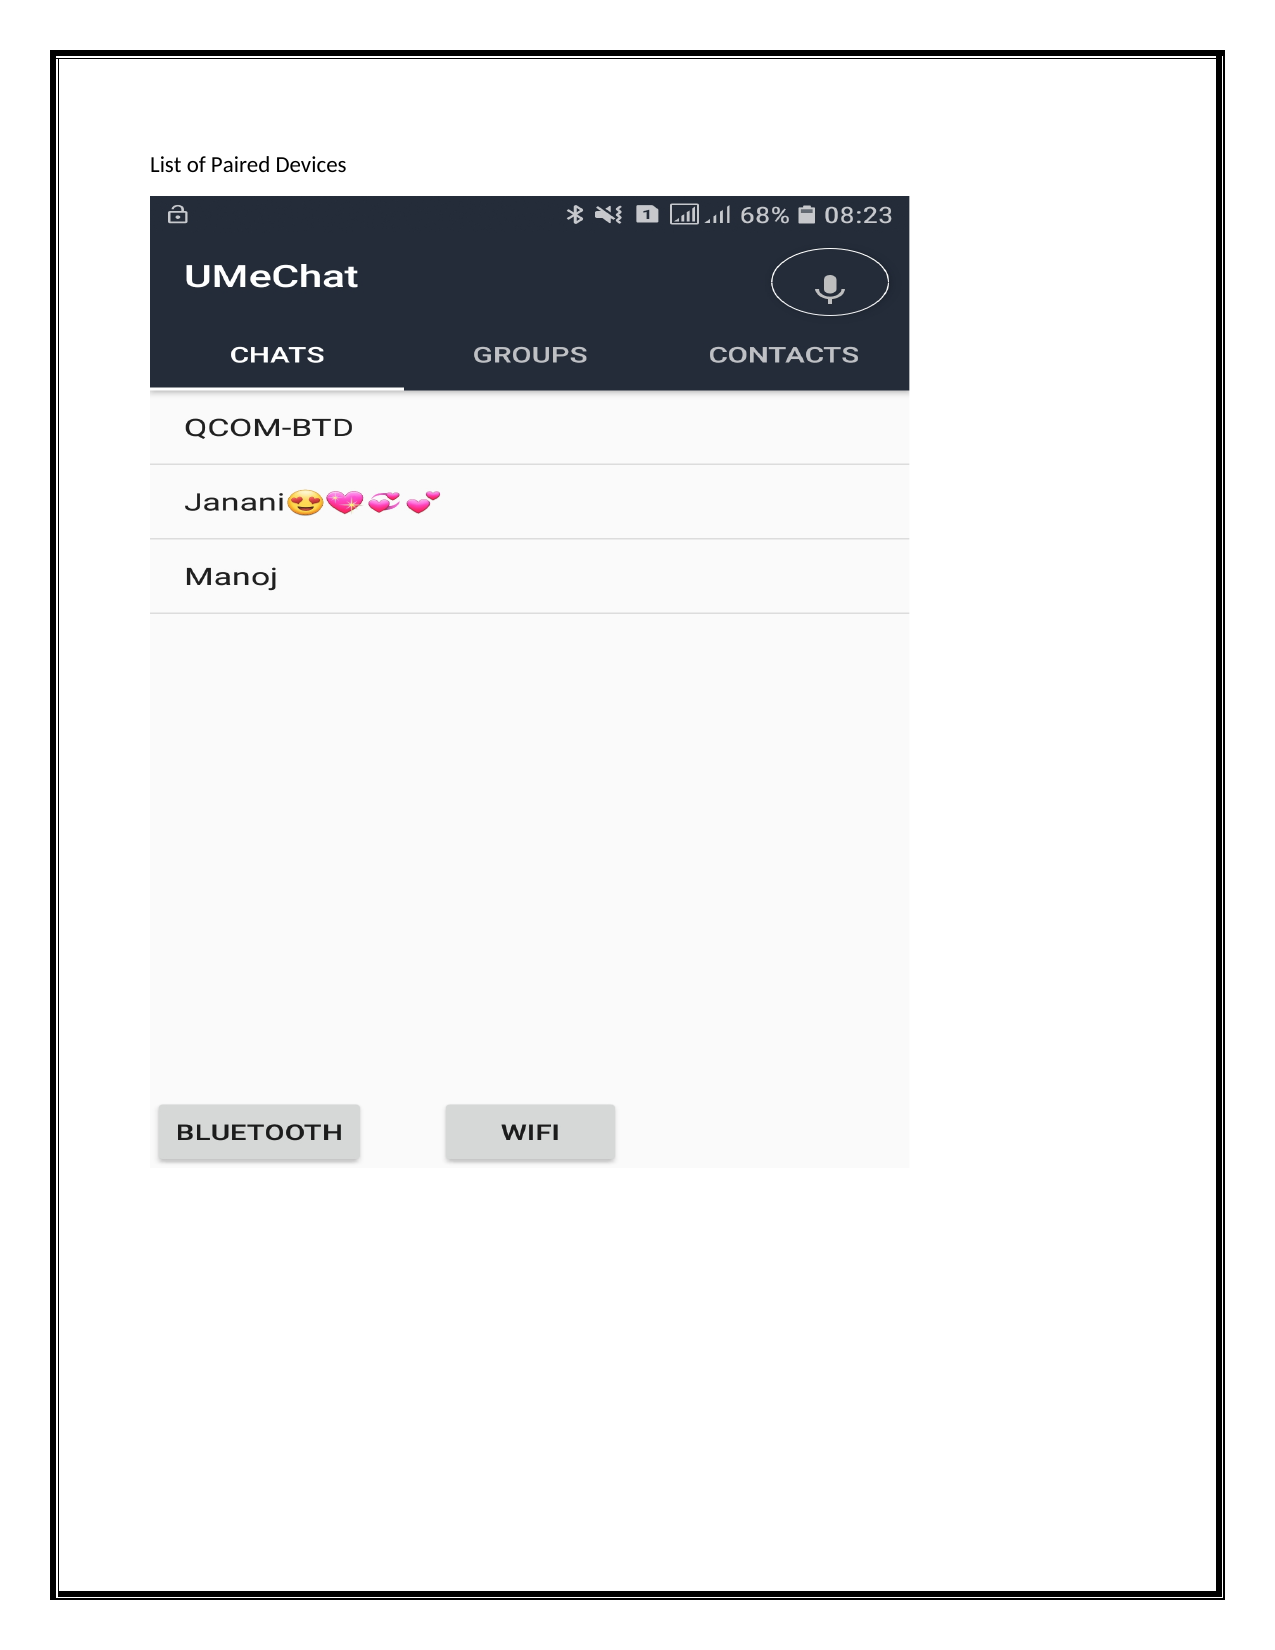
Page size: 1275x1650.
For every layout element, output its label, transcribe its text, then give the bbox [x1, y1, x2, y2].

text List of Paired Devices [150, 150, 1125, 178]
picture [150, 196, 910, 1168]
